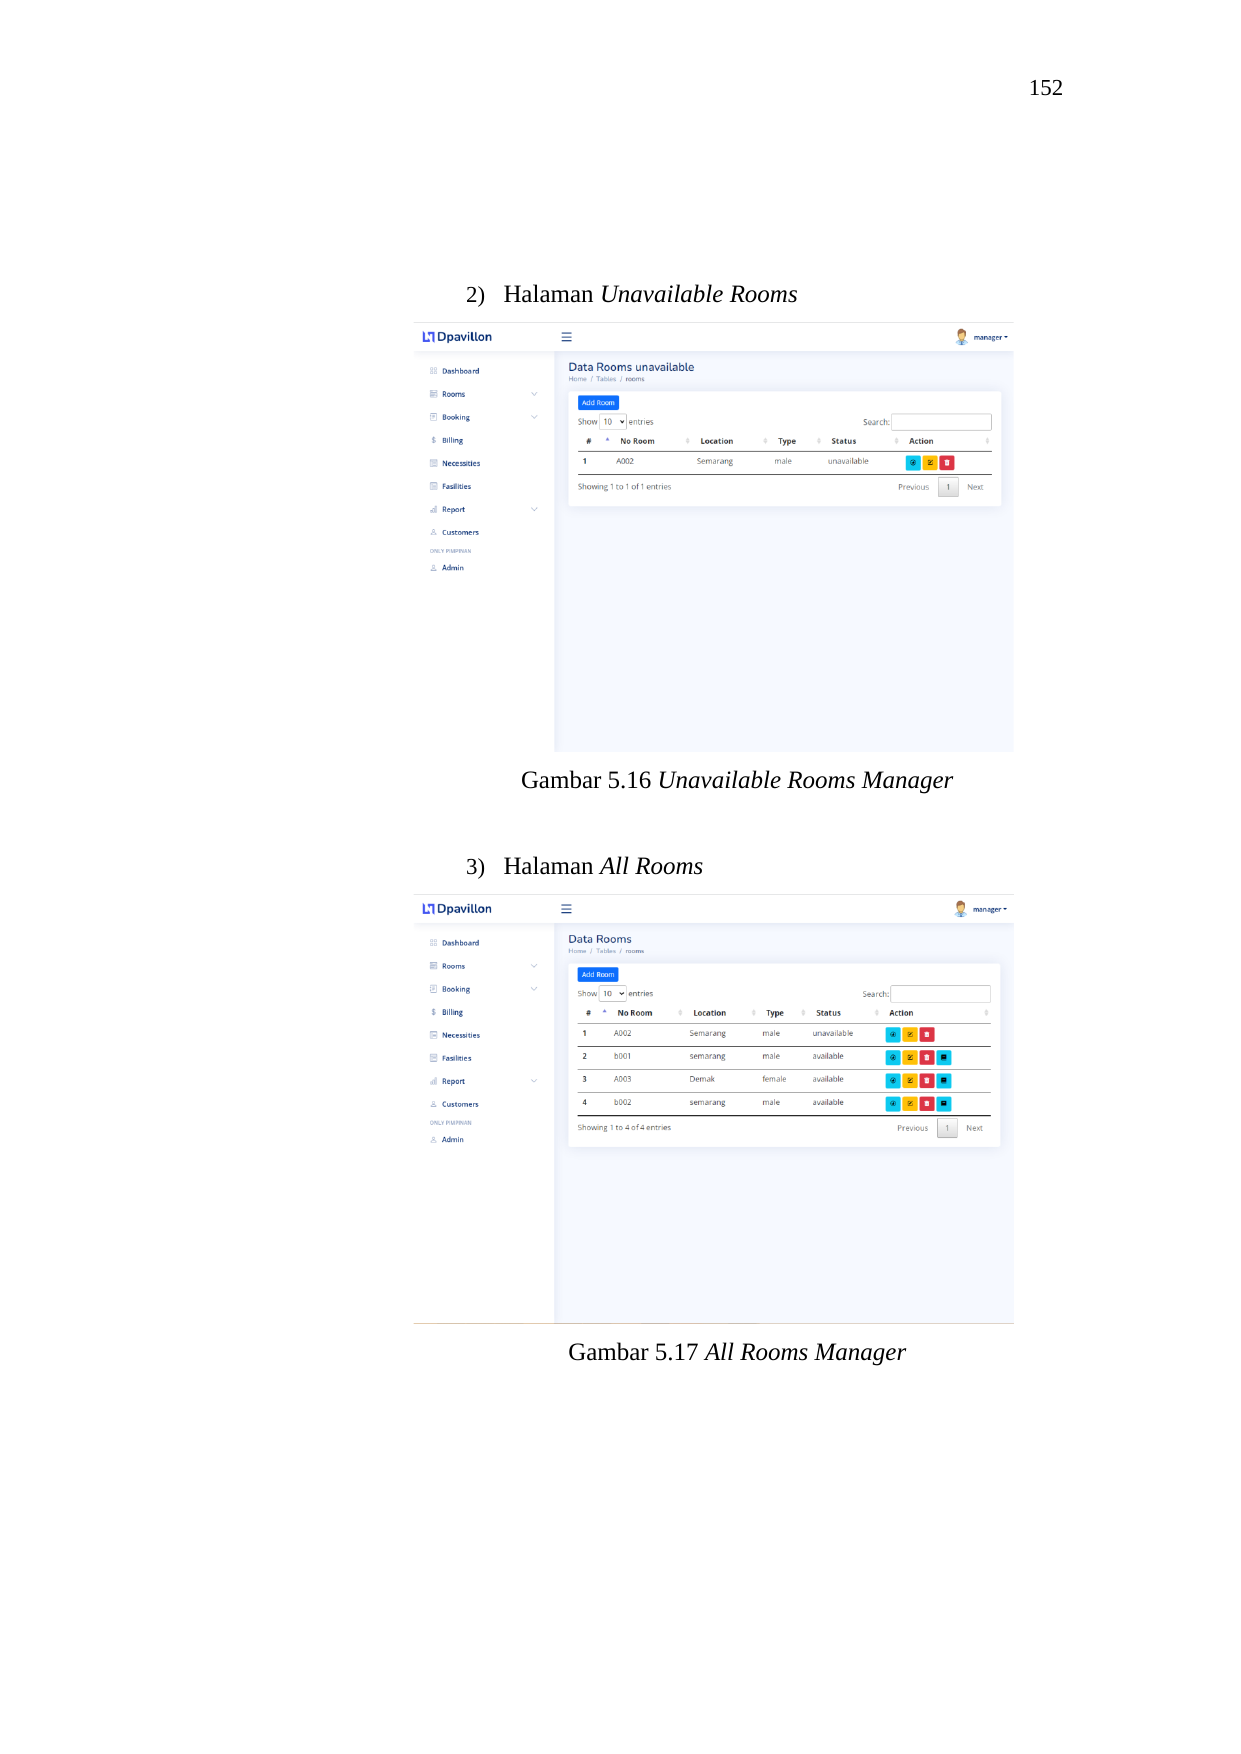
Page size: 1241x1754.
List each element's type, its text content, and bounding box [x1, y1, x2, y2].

text Gambar 5.17 All Rooms Manager [413, 1337, 1063, 1365]
picture [413, 894, 1014, 1324]
list Halaman All Rooms [466, 851, 1063, 880]
picture [413, 322, 1014, 752]
list Halaman Unavailable Rooms [466, 279, 1063, 308]
text Gambar 5.16 Unavailable Rooms Manager [413, 765, 1063, 794]
